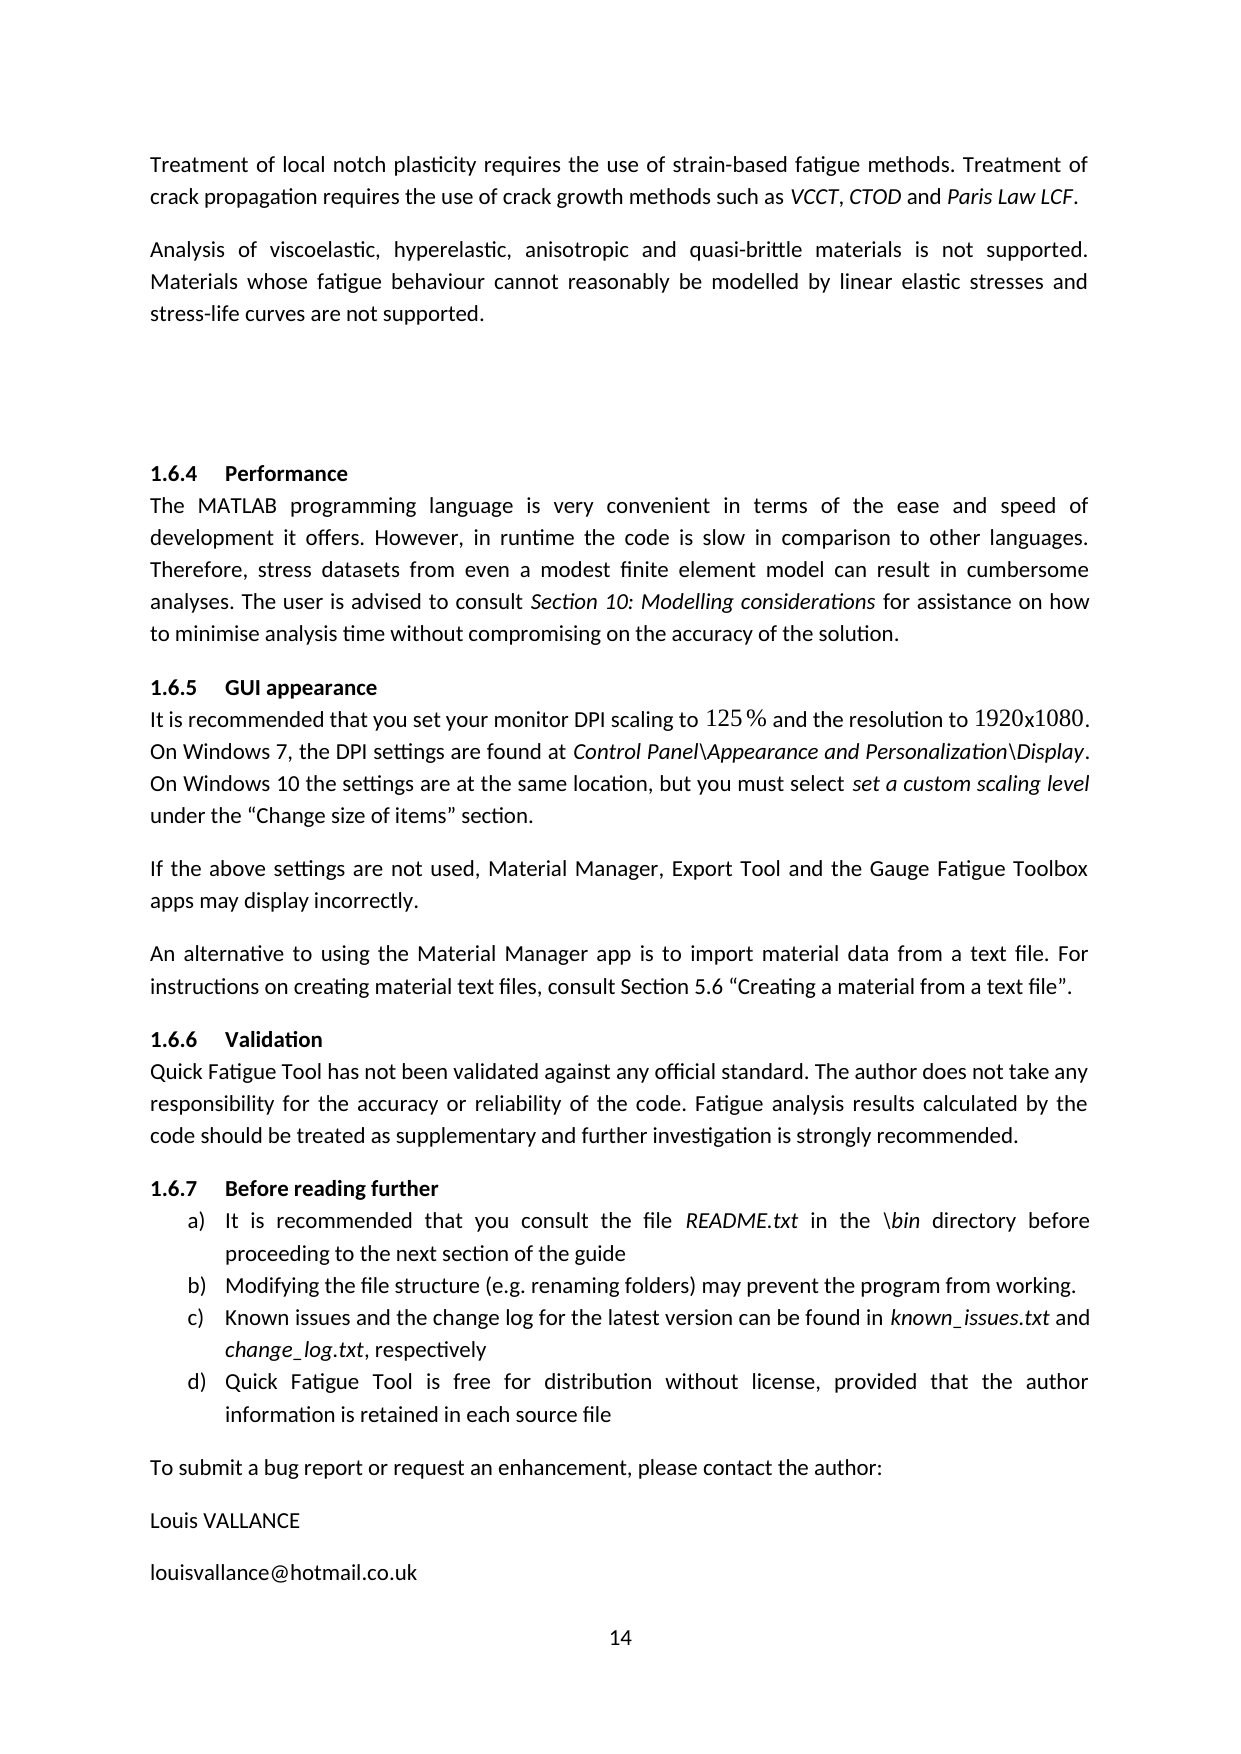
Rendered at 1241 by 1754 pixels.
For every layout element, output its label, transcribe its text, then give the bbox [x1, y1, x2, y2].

subtitle 1.6.4 Performance [150, 459, 1090, 487]
text To submit a bug report or request an enhancement, please contact the author: [150, 1453, 1090, 1481]
table_header Louis VALLANCE [150, 1506, 1240, 1558]
list It is recommended that you consult the file README.txt in the \bin directory before proceeding to the next section of the guide [187, 1207, 1090, 1267]
text It is recommended that you set your monitor DPI scaling to and the resolution to x. On Windows 7, the DPI settings are found at Control Panel\Appearance and Personalization\Display. On Windows 10 the settings are at the same location, but you must select set a custom scaling level under the “Change size of items” section. [150, 705, 1090, 829]
subtitle 1.6.5 GUI appearance [150, 673, 1090, 701]
text Analysis of viscoelastic, hyperelastic, anisotropic and quasi-brittle materials is not supported. Materials whose fatigue behaviour cannot reasonably be modelled by linear elastic stresses and stress-life curves are not supported. [150, 235, 1090, 328]
text Quick Fatigue Tool has not been validated against any official standard. The author does not take any responsibility for the accuracy or reliability of the code. Fatigue analysis results calculated by the code should be treated as supplementary and further investigation is strongly recommended. [150, 1057, 1090, 1149]
list Quick Fatigue Tool is free for distribution without license, provided that the author information is retained in each source file [187, 1367, 1090, 1428]
subtitle 1.6.7 Before reading further [150, 1174, 1090, 1202]
subtitle 1.6.6 Validation [150, 1025, 1090, 1053]
list Modifying the file structure (e.g. renaming folders) may prevent the program from working. [187, 1271, 1090, 1299]
list Known issues and the change log for the latest version can be found in known_issues.txt and change_log.txt, respectively [187, 1303, 1090, 1363]
text If the above settings are not used, Material Manager, Export Tool and the Gauge Fatigue Toolbox apps may display incorrectly. [150, 854, 1090, 914]
text The MATLAB programming language is very convenient in terms of the ease and speed of development it offers. However, in runtime the code is slow in comparison to other languages. Therefore, stress datasets from even a modest finite element model can result in cumbersome analyses. The user is advised to consult Section 10: Modelling considerations for assistance on how to minimise analysis time without compromising on the accuracy of the solution. [150, 491, 1090, 648]
text An alternative to using the Material Manager app is to import material data from a text file. For instructions on creating material text files, consult Section 5.6 “Creating a material from a text file”. [150, 939, 1090, 1000]
table_cell louisvallance@hotmail.co.uk [150, 1559, 1240, 1586]
text Treatment of local notch plasticity requires the use of strain-based fatigue methods. Treatment of crack propagation requires the use of crack growth methods such as VCCT, CTOD and Paris Law LCF. [150, 150, 1090, 210]
